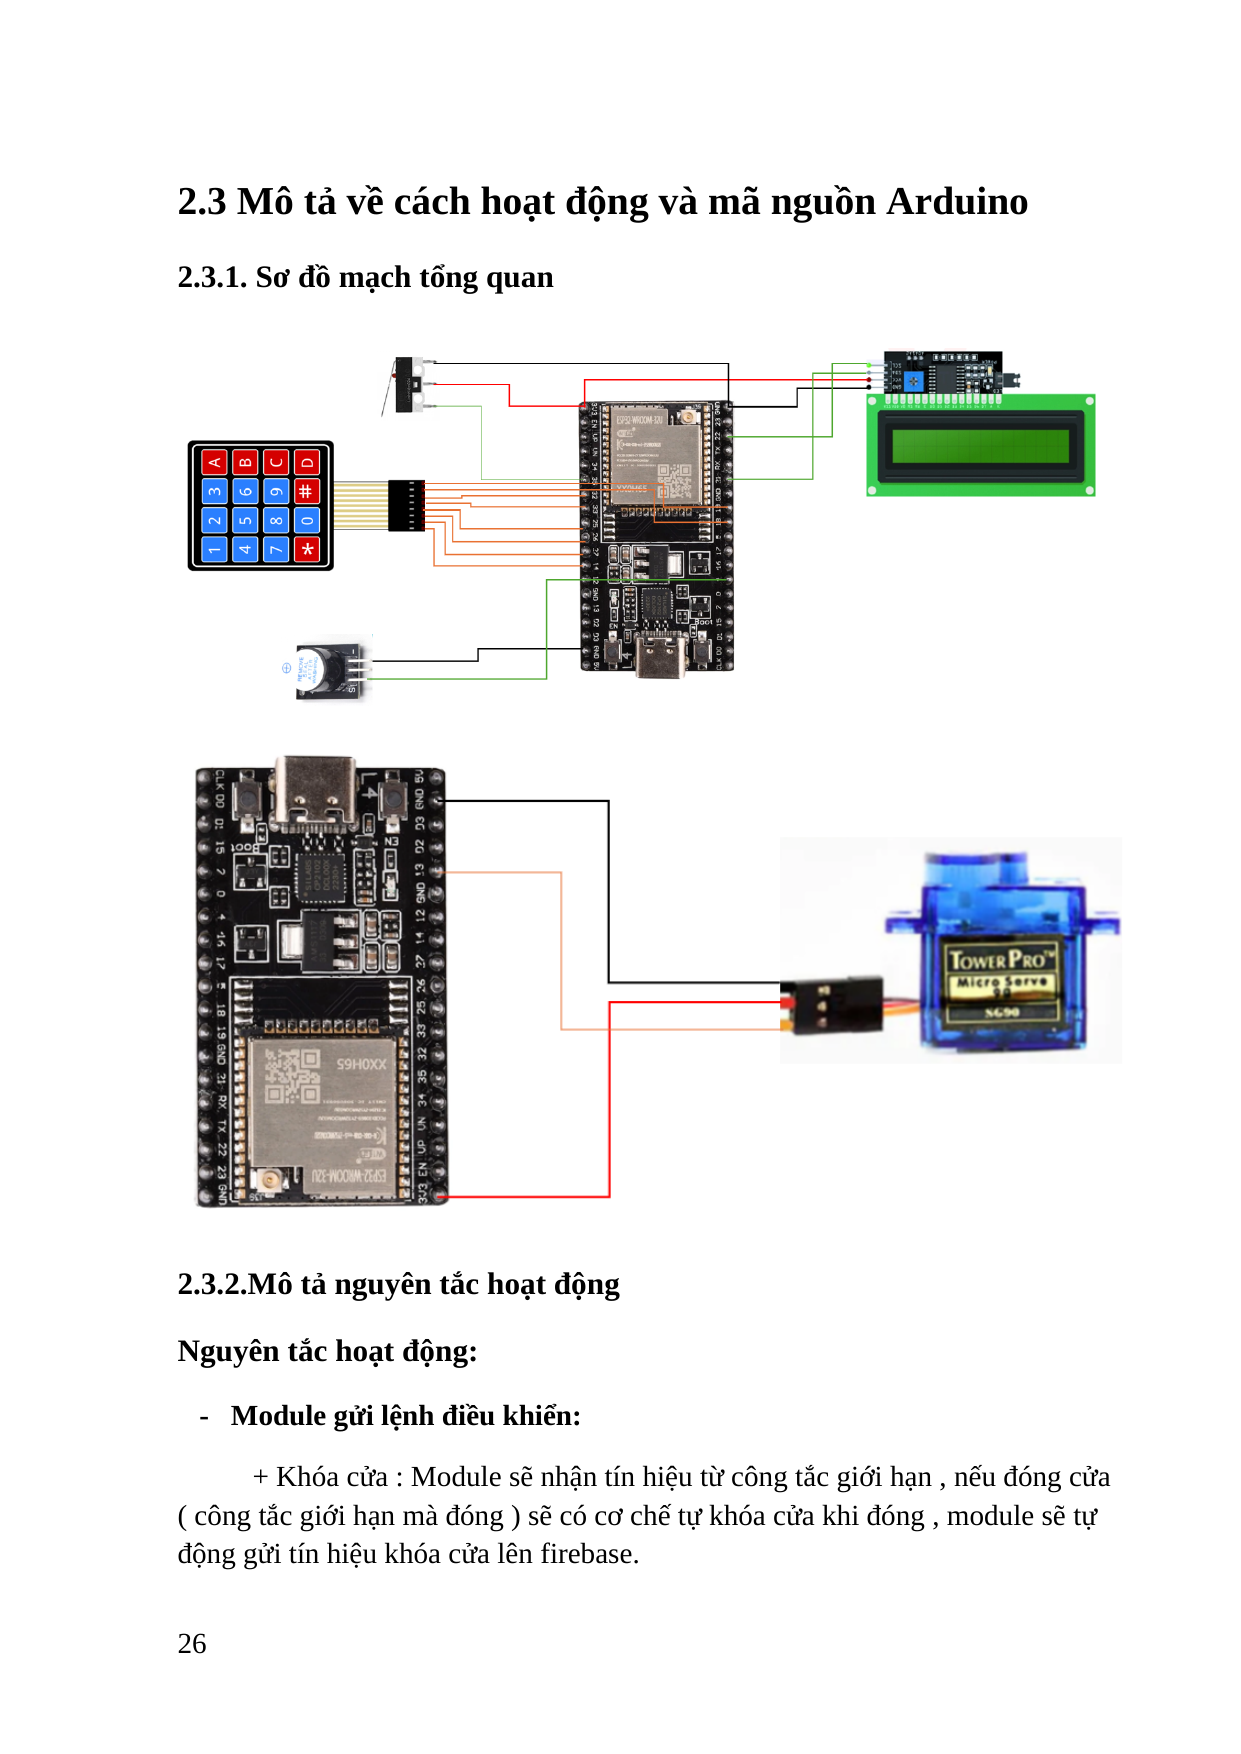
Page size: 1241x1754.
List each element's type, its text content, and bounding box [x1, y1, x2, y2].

text - Module gửi lệnh điều khiển: [177, 1398, 1122, 1432]
subtitle 2.3 Mô tả về cách hoạt động và mã nguồn Arduino [177, 177, 1122, 223]
text Nguyên tắc hoạt động: [177, 1332, 1122, 1368]
picture [177, 325, 1123, 717]
subtitle 2.3.2.Mô tả nguyên tắc hoạt động [177, 1266, 1122, 1302]
text + Khóa cửa : Module sẽ nhận tín hiệu từ công tắc giới hạn , nếu đóng cửa ( công tắc giới hạn mà đóng ) sẽ có cơ chế tự khóa cửa khi đóng , module sẽ tự động gửi tín hiệu khóa cửa lên firebase. [177, 1459, 1122, 1570]
picture [177, 746, 1123, 1232]
subtitle 2.3.1. Sơ đồ mạch tổng quan [177, 259, 1122, 294]
